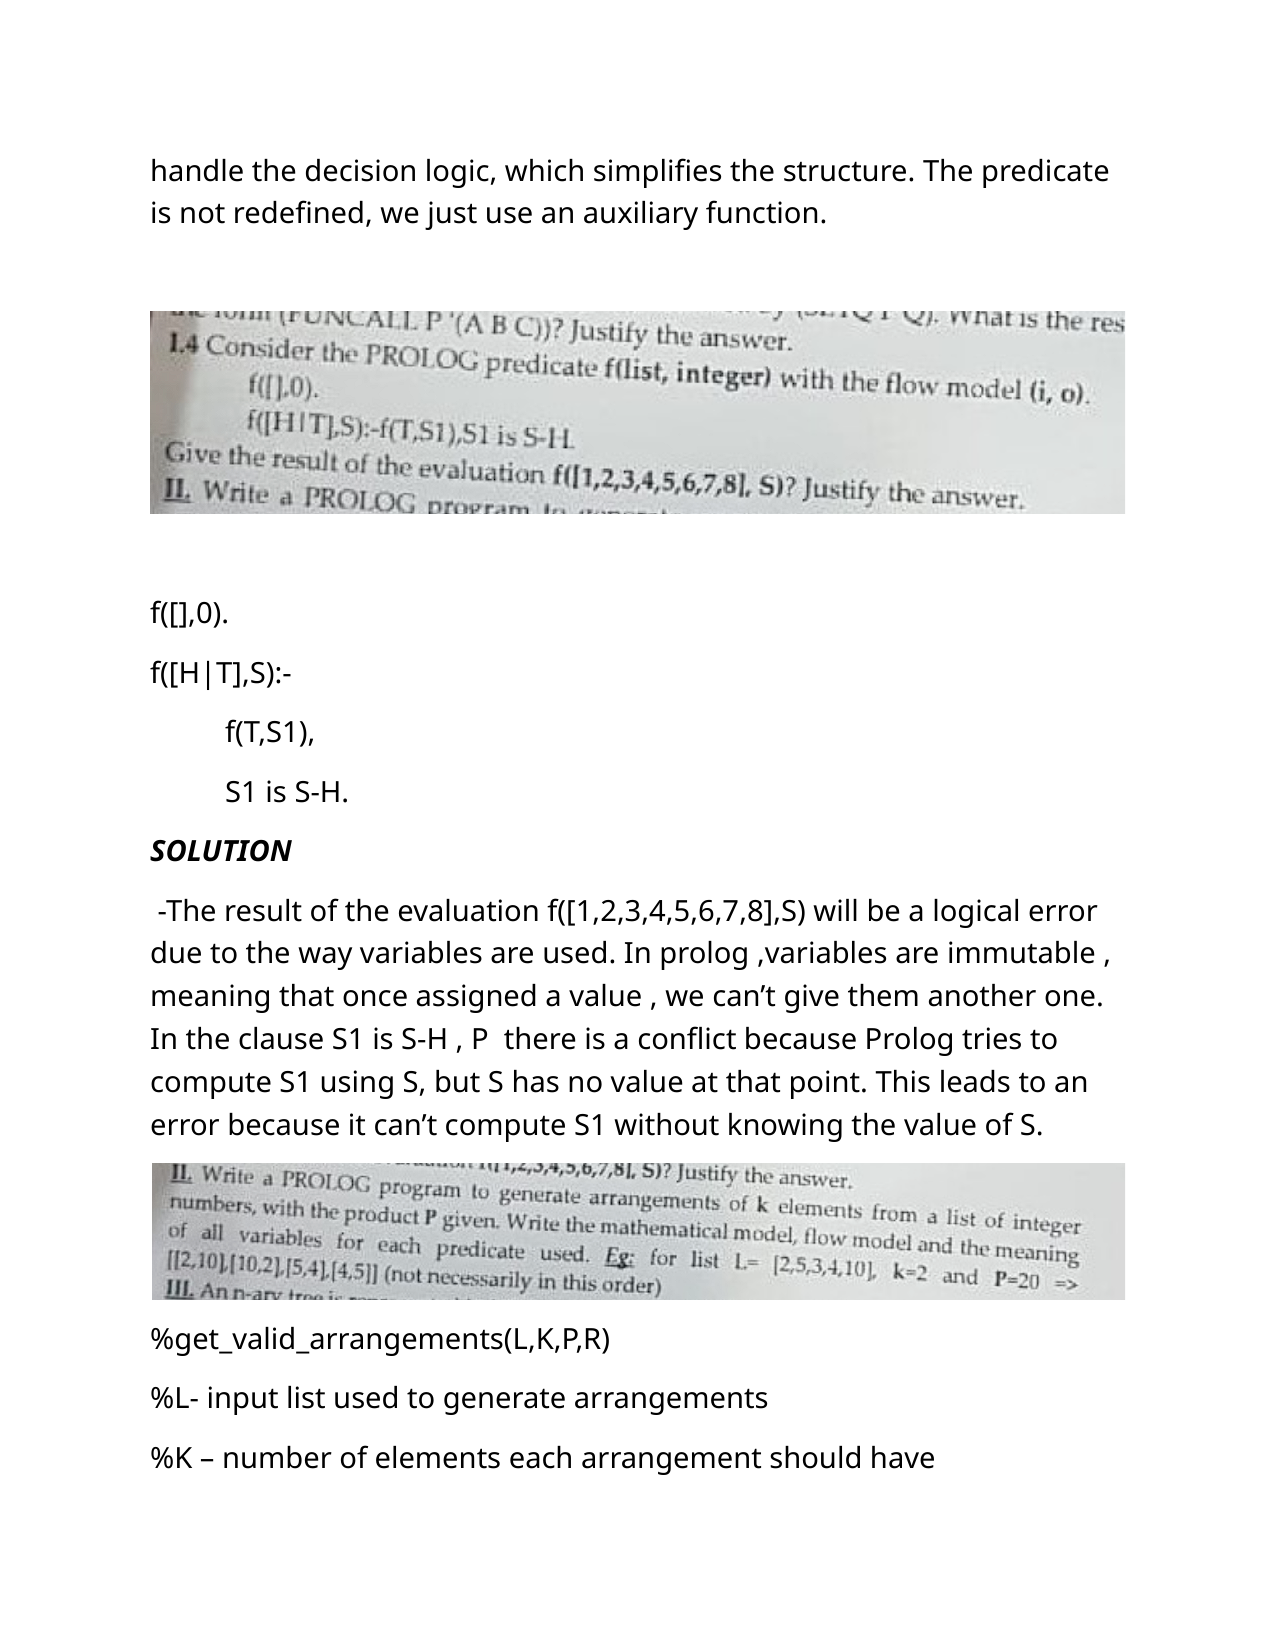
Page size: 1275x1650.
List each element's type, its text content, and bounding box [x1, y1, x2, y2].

text f([H|T],S):- [150, 652, 1125, 692]
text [150, 150, 1125, 232]
text f([],0). [150, 592, 1125, 632]
text SOLUTION [150, 830, 1125, 870]
text %K – number of elements each arrangement should have [150, 1437, 1125, 1477]
picture [152, 1163, 1125, 1300]
text S1 is S-H. [150, 771, 1125, 811]
picture [150, 311, 1125, 514]
text %L- input list used to generate arrangements [150, 1378, 1125, 1417]
text f(T,S1), [150, 711, 1125, 751]
text %get_valid_arrangements(L,K,P,R) [150, 1318, 1125, 1358]
text -The result of the evaluation f([1,2,3,4,5,6,7,8],S) will be a logical error due to the way variables are used. In prolog ,variables are immutable , meaning that once assigned a value , we can’t give them another one. In the clause S1 is S-H , P there is a conflict because Prolog tries to compute S1 using S, but S has no value at that point. This leads to an error because it can’t compute S1 without knowing the value of S. [150, 890, 1125, 1144]
